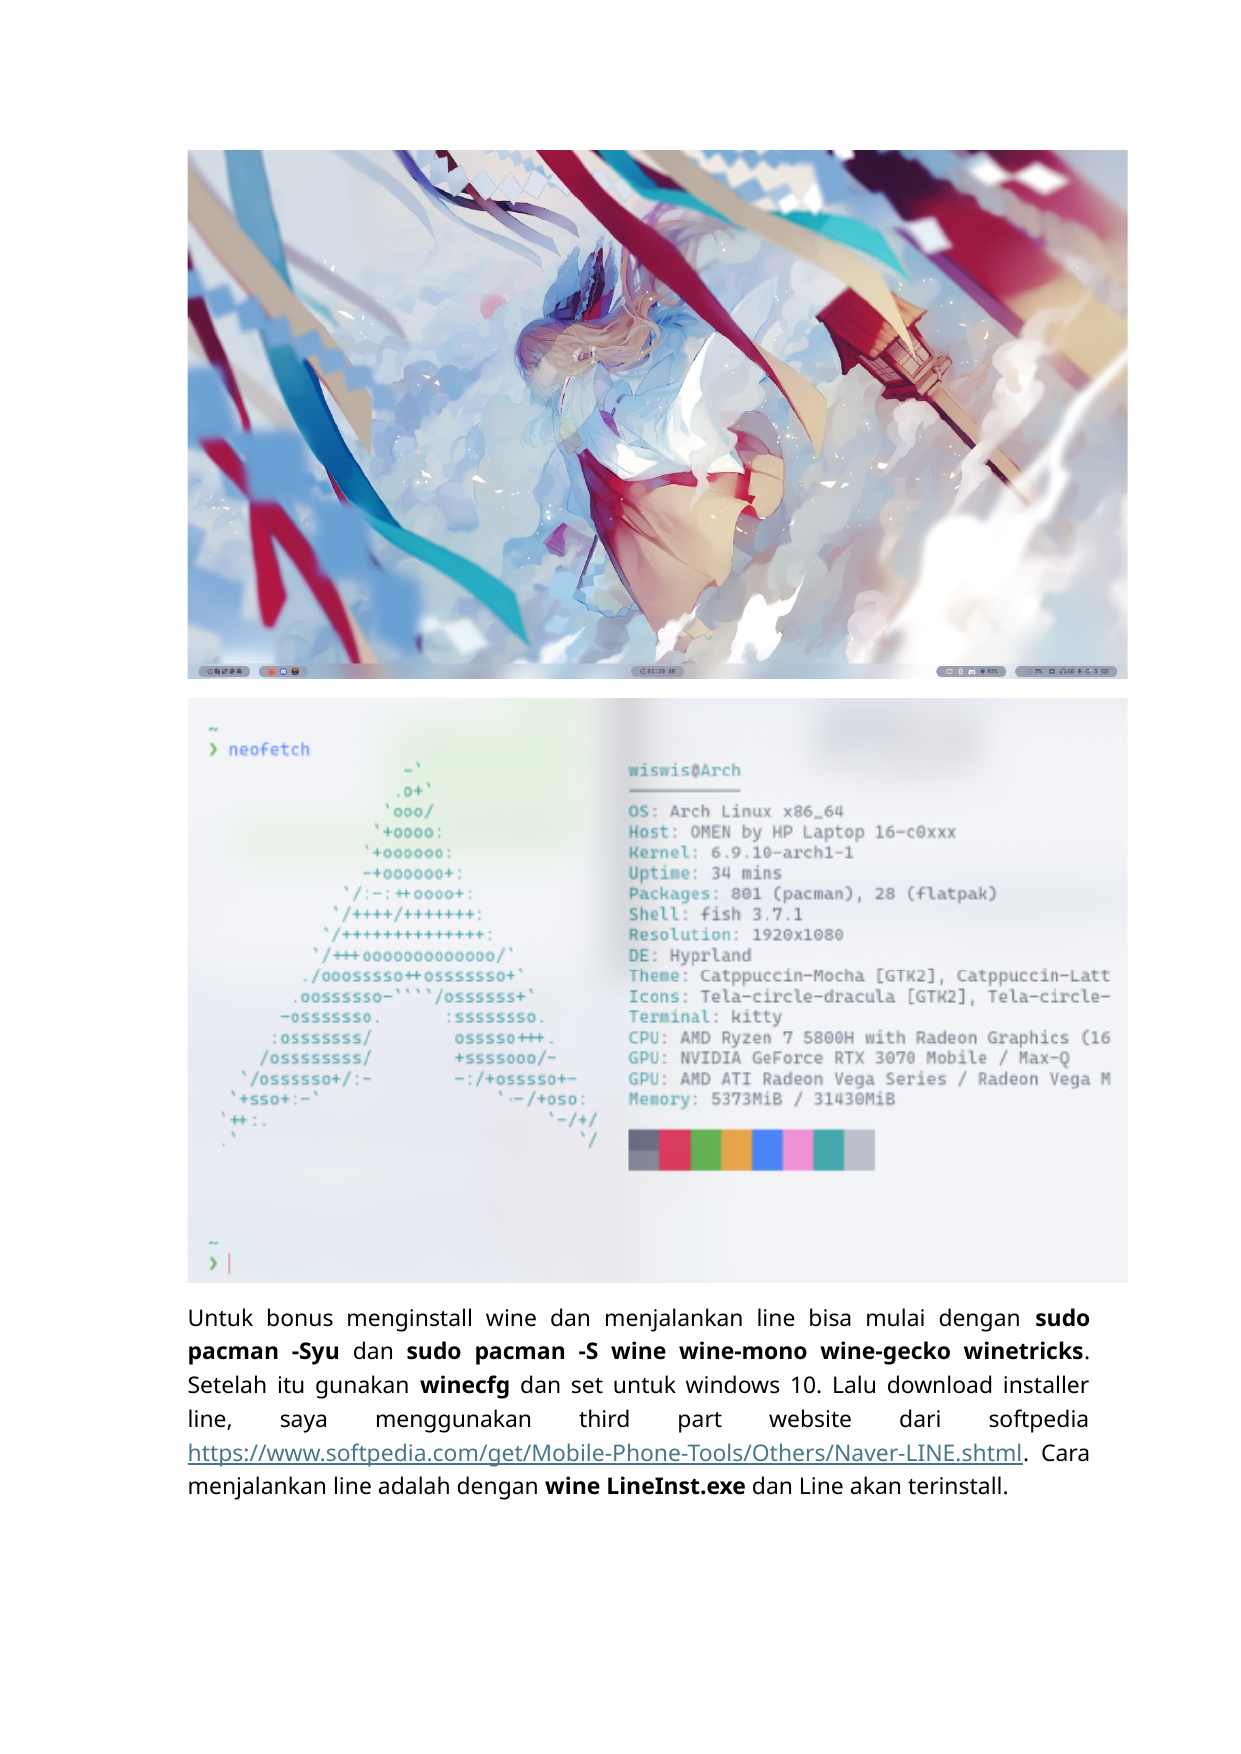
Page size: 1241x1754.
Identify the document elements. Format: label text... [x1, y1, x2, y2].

text Untuk bonus menginstall wine dan menjalankan line bisa mulai dengan sudo pacman -Syu dan sudo pacman -S wine wine-mono wine-gecko winetricks. Setelah itu gunakan winecfg dan set untuk windows 10. Lalu download installer line, saya menggunakan third part website dari softpedia https://www.softpedia.com/get/Mobile-Phone-Tools/Others/Naver-LINE.shtml. Cara menjalankan line adalah dengan wine LineInst.exe dan Line akan terinstall. [187, 1302, 1090, 1502]
picture [187, 698, 1128, 1283]
picture [187, 150, 1128, 679]
